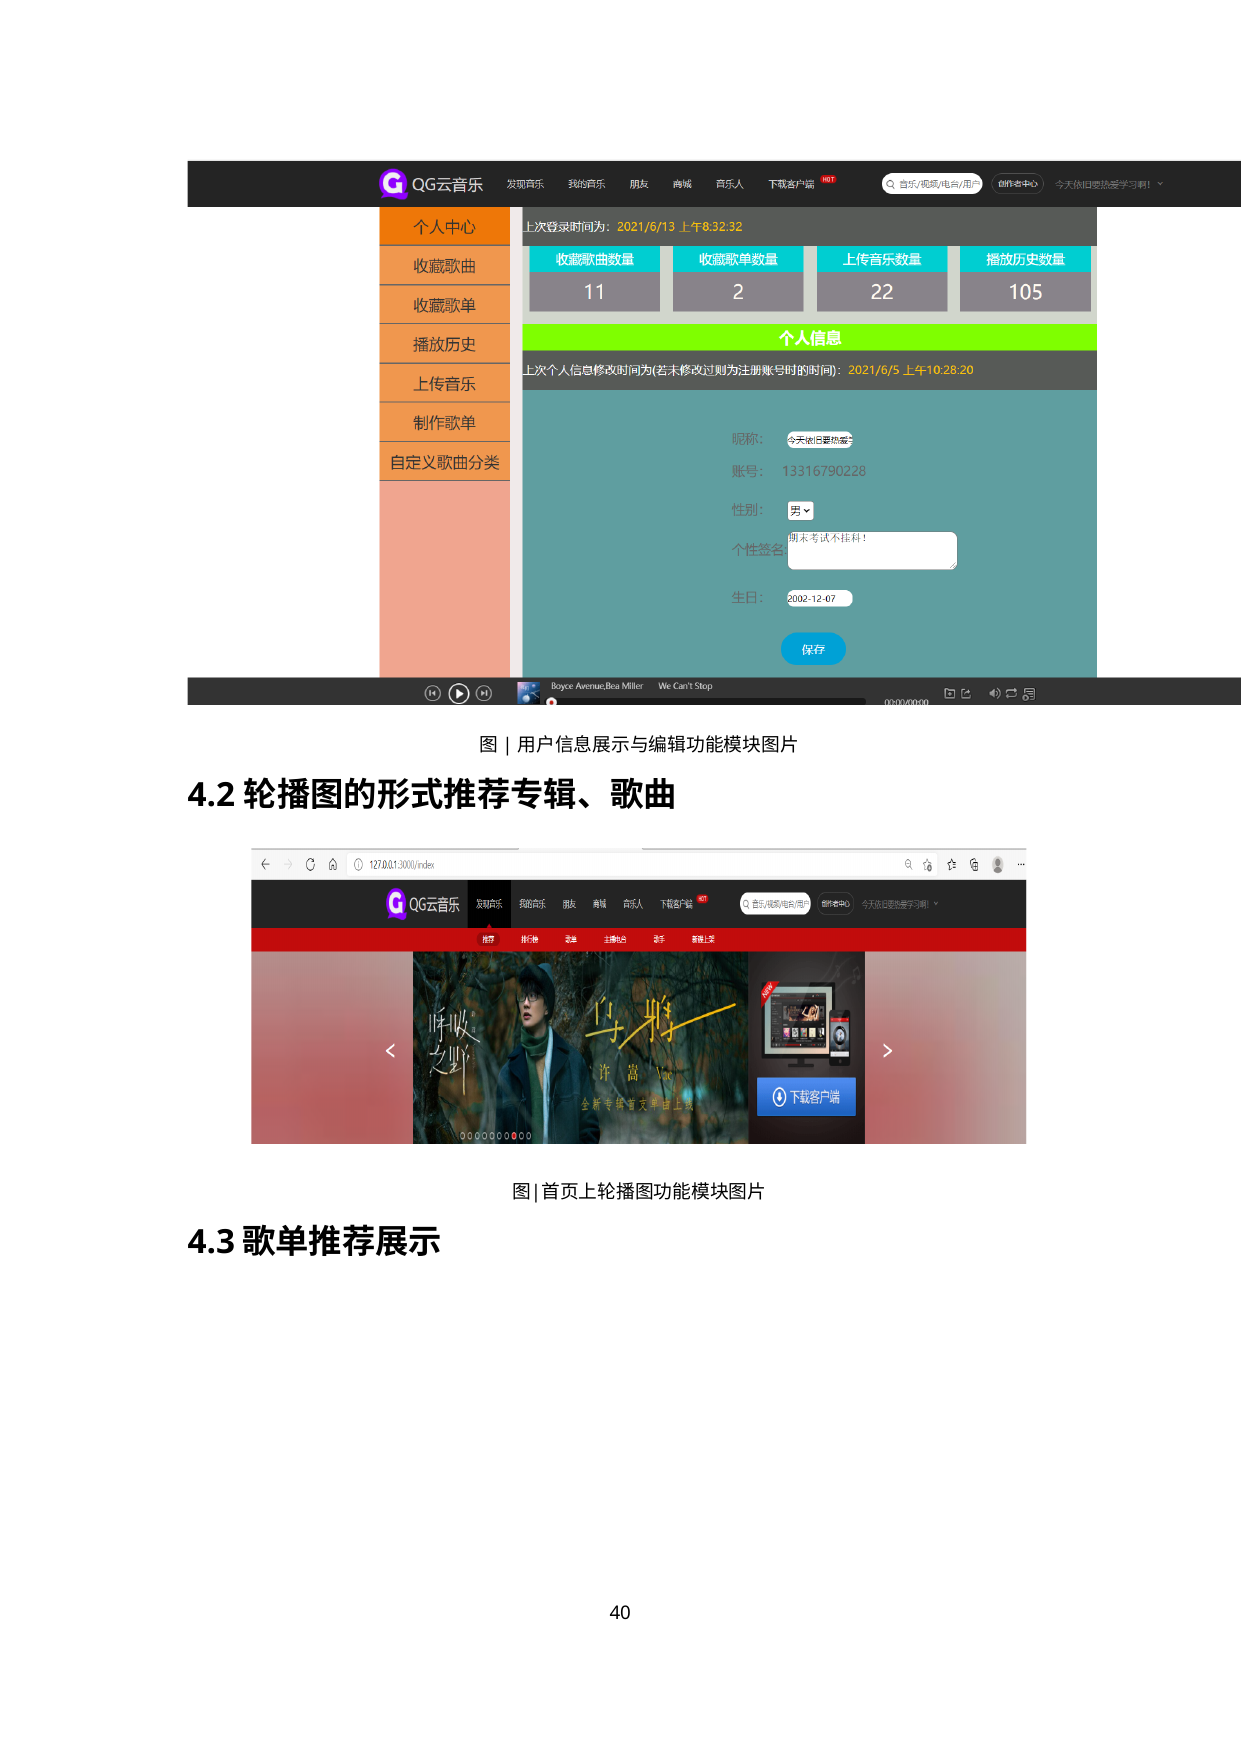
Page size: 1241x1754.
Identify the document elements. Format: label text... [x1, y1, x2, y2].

picture [187, 159, 1241, 705]
text 4.3歌单推荐展示 [187, 1206, 1053, 1271]
text 图|首页上轮播图功能模块图片 [187, 1174, 1053, 1206]
text 4.2 轮播图的形式推荐专辑、歌曲 [187, 760, 1053, 825]
text 图 | 用户信息展示与编辑功能模块图片 [187, 727, 1053, 760]
picture [251, 848, 1027, 1144]
